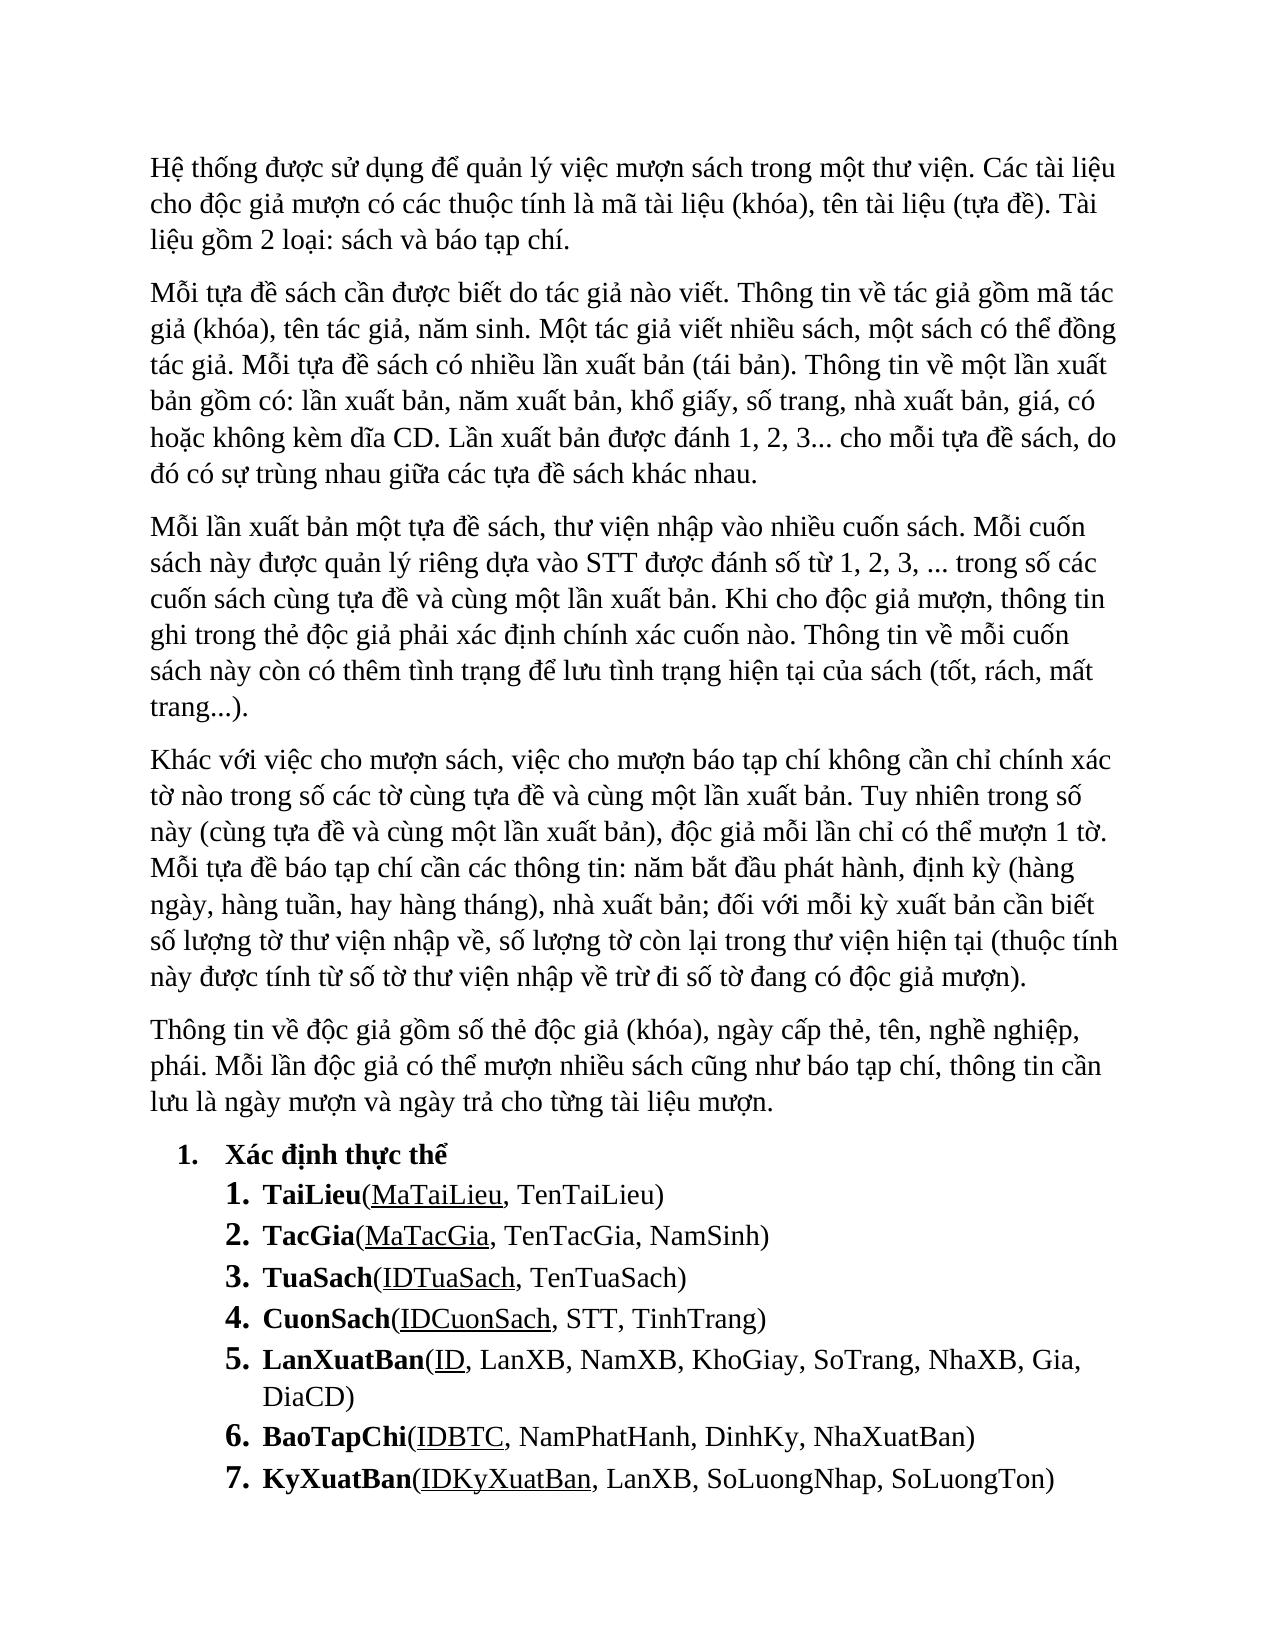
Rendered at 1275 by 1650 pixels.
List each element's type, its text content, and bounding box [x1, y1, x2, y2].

list KyXuatBan(IDKyXuatBan, LanXB, SoLuongNhap, SoLuongTon) [225, 1457, 1125, 1495]
list TacGia(MaTacGia, TenTacGia, NamSinh) [225, 1214, 1125, 1253]
list BaoTapChi(IDBTC, NamPhatHanh, DinhKy, NhaXuatBan) [225, 1416, 1125, 1454]
list CuonSach(IDCuonSach, STT, TinhTrang) [225, 1297, 1125, 1336]
list TaiLieu(MaTaiLieu, TenTaiLieu) [225, 1173, 1125, 1211]
text Thông tin về độc giả gồm số thẻ độc giả (khóa), ngày cấp thẻ, tên, nghề nghiệp, phái. Mỗi lần độc giả có thể mượn nhiều sách cũng như báo tạp chí, thông tin cần lưu là ngày mượn và ngày trả cho từng tài liệu mượn. [150, 1012, 1125, 1118]
text Khác với việc cho mượn sách, việc cho mượn báo tạp chí không cần chỉ chính xác tờ nào trong số các tờ cùng tựa đề và cùng một lần xuất bản. Tuy nhiên trong số này (cùng tựa đề và cùng một lần xuất bản), độc giả mỗi lần chỉ có thể mượn 1 tờ. Mỗi tựa đề báo tạp chí cần các thông tin: năm bắt đầu phát hành, định kỳ (hàng ngày, hàng tuần, hay hàng tháng), nhà xuất bản; đối với mỗi kỳ xuất bản cần biết số lượng tờ thư viện nhập về, số lượng tờ còn lại trong thư viện hiện tại (thuộc tính này được tính từ số tờ thư viện nhập về trừ đi số tờ đang có độc giả mượn). [150, 742, 1125, 993]
text Mỗi lần xuất bản một tựa đề sách, thư viện nhập vào nhiều cuốn sách. Mỗi cuốn sách này được quản lý riêng dựa vào STT được đánh số từ 1, 2, 3, ... trong số các cuốn sách cùng tựa đề và cùng một lần xuất bản. Khi cho độc giả mượn, thông tin ghi trong thẻ độc giả phải xác định chính xác cuốn nào. Thông tin về mỗi cuốn sách này còn có thêm tình trạng để lưu tình trạng hiện tại của sách (tốt, rách, mất trang...). [150, 509, 1125, 723]
text Mỗi tựa đề sách cần được biết do tác giả nào viết. Thông tin về tác giả gồm mã tác giả (khóa), tên tác giả, năm sinh. Một tác giả viết nhiều sách, một sách có thể đồng tác giả. Mỗi tựa đề sách có nhiều lần xuất bản (tái bản). Thông tin về một lần xuất bản gồm có: lần xuất bản, năm xuất bản, khổ giấy, số trang, nhà xuất bản, giá, có hoặc không kèm dĩa CD. Lần xuất bản được đánh 1, 2, 3... cho mỗi tựa đề sách, do đó có sự trùng nhau giữa các tựa đề sách khác nhau. [150, 275, 1125, 489]
list TuaSach(IDTuaSach, TenTuaSach) [225, 1256, 1125, 1294]
list LanXuatBan(ID, LanXB, NamXB, KhoGiay, SoTrang, NhaXB, Gia, DiaCD) [225, 1338, 1125, 1413]
list Xác định thực thể [187, 1137, 1125, 1171]
text Hệ thống được sử dụng để quản lý việc mượn sách trong một thư viện. Các tài liệu cho độc giả mượn có các thuộc tính là mã tài liệu (khóa), tên tài liệu (tựa đề). Tài liệu gồm 2 loại: sách và báo tạp chí. [150, 150, 1125, 256]
